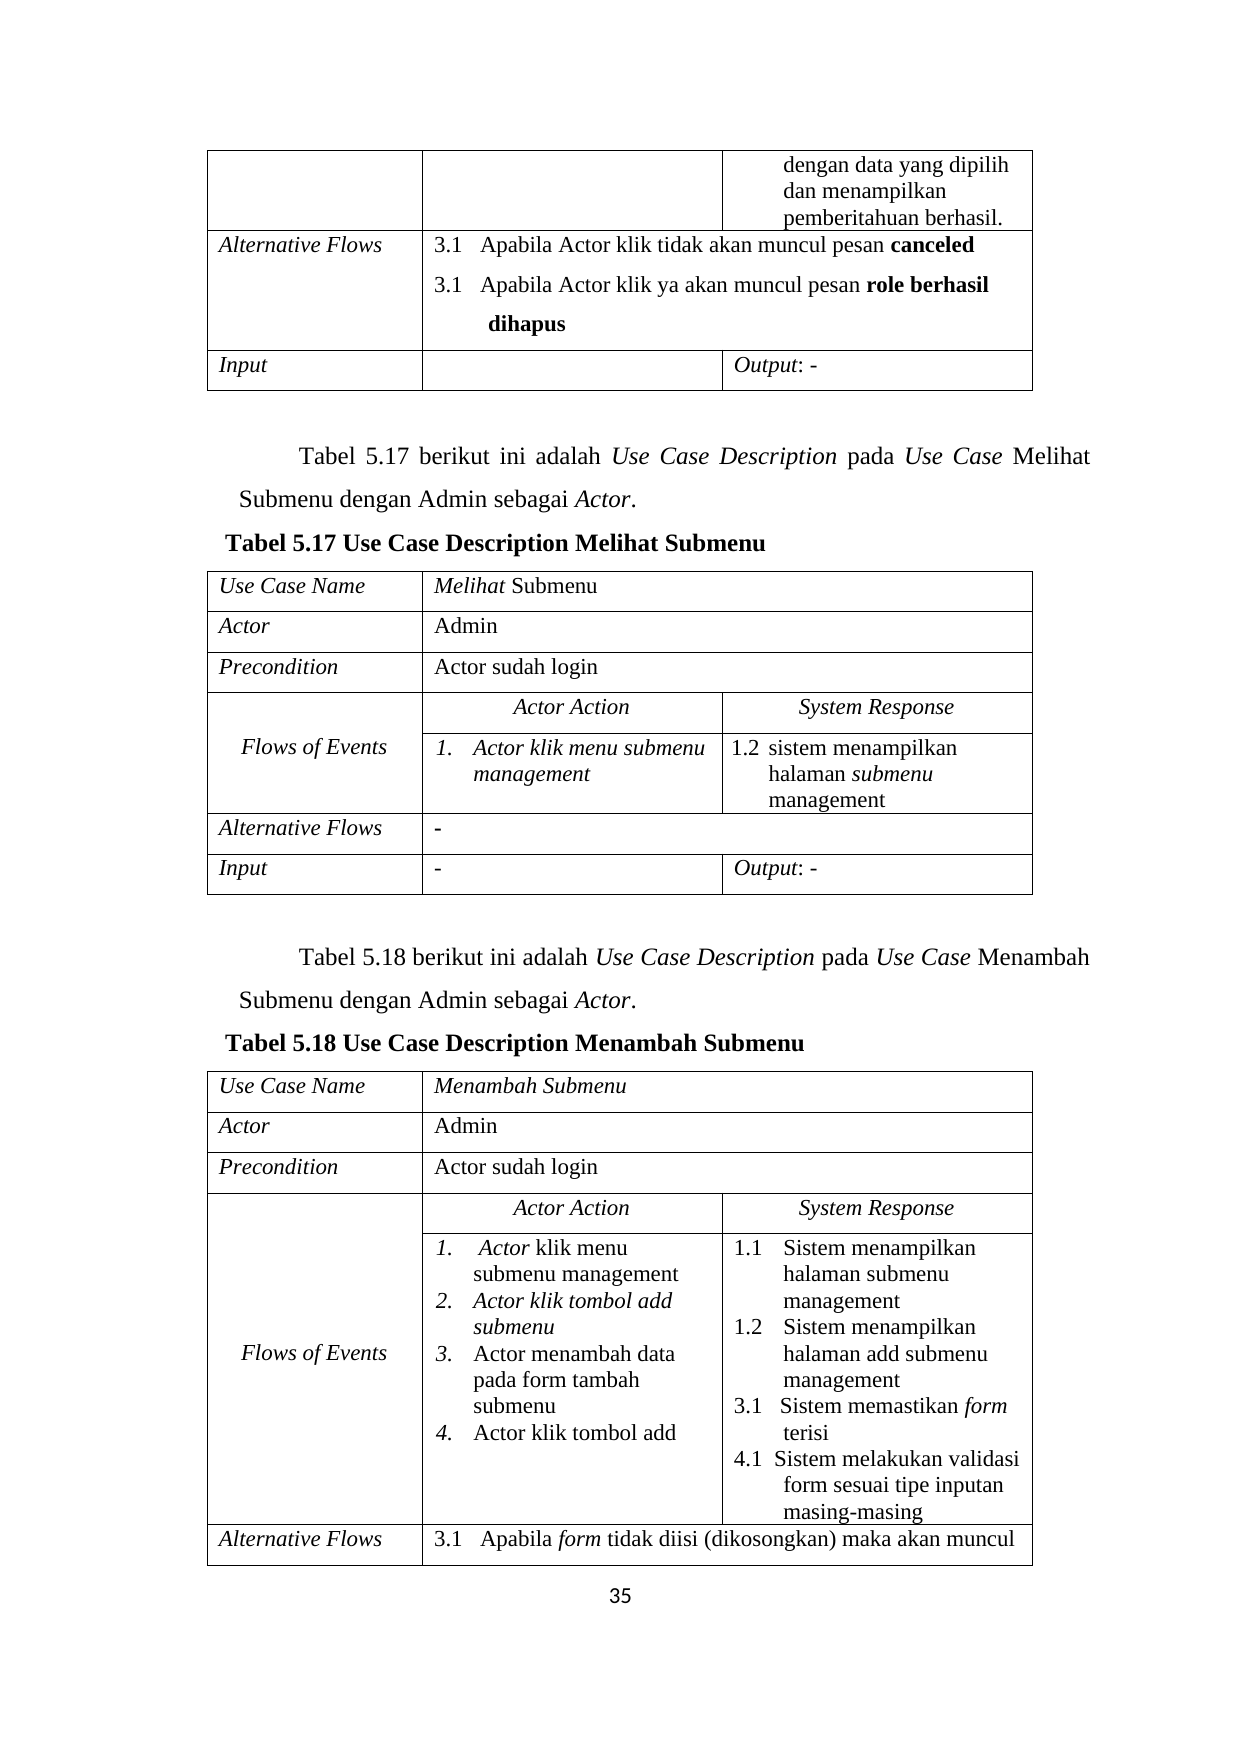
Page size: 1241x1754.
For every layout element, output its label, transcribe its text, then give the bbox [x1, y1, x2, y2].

table_cell Output: - [723, 351, 1032, 390]
table_cell Flows of Events [208, 1194, 422, 1524]
table_cell Input [208, 351, 422, 390]
table_cell 3.1 Apabila Actor klik tidak akan muncul pesan canceled 3.1 Apabila Actor klik ya akan muncul pesan role berhasil dihapus [423, 231, 1032, 349]
text Tabel 5.18 berikut ini adalah Use Case Description pada Use Case Menambah Submenu dengan Admin sebagai Actor. [239, 942, 1090, 1013]
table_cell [423, 1525, 1032, 1564]
table_cell System Response [723, 693, 1032, 733]
table_cell [423, 351, 722, 390]
table_header Use Case Name [208, 1072, 422, 1112]
table_cell Precondition [208, 1153, 422, 1193]
table_cell Admin [423, 612, 1032, 652]
table_cell Alternative Flows [208, 231, 422, 349]
table_cell sistem menampilkan halaman submenu management [723, 734, 1032, 813]
table_cell Sistem menampilkan halaman submenu management Sistem menampilkan halaman add submenu management 3.1 Sistem memastikan form terisi 4.1 Sistem melakukan validasi form sesuai tipe inputan masing-masing [723, 1234, 1032, 1524]
table_cell Alternative Flows [208, 814, 422, 853]
table_cell System Response [723, 1194, 1032, 1233]
table_header Melihat Submenu [423, 572, 1032, 611]
table_cell Actor sudah login [423, 653, 1032, 692]
table_cell Alternative Flows [208, 1525, 422, 1564]
text Tabel 5.18 Use Case Description Menambah Submenu [225, 1028, 1090, 1057]
table_cell Output: - [723, 855, 1032, 894]
table_cell Actor [208, 612, 422, 652]
text Tabel 5.17 Use Case Description Melihat Submenu [225, 528, 1090, 556]
table_cell - [423, 855, 722, 894]
table_header Use Case Name [208, 572, 422, 611]
table_cell - [423, 814, 1032, 853]
table_cell Actor sudah login [423, 1153, 1032, 1193]
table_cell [723, 151, 1032, 230]
table_cell Admin [423, 1113, 1032, 1152]
table_cell Actor Action [423, 693, 722, 733]
table_cell Input [208, 855, 422, 894]
table_cell Flows of Events [208, 693, 422, 813]
text Tabel 5.17 berikut ini adalah Use Case Description pada Use Case Melihat Submenu dengan Admin sebagai Actor. [239, 441, 1090, 513]
table_cell Precondition [208, 653, 422, 692]
table_cell Actor Action [423, 1194, 722, 1233]
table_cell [423, 151, 722, 230]
table_cell Actor [208, 1113, 422, 1152]
table_header Menambah Submenu [423, 1072, 1032, 1112]
table_cell Actor klik menu submenu management [423, 734, 722, 813]
table_cell Actor klik menu submenu management Actor klik tombol add submenu Actor menambah data pada form tambah submenu Actor klik tombol add [423, 1234, 722, 1524]
